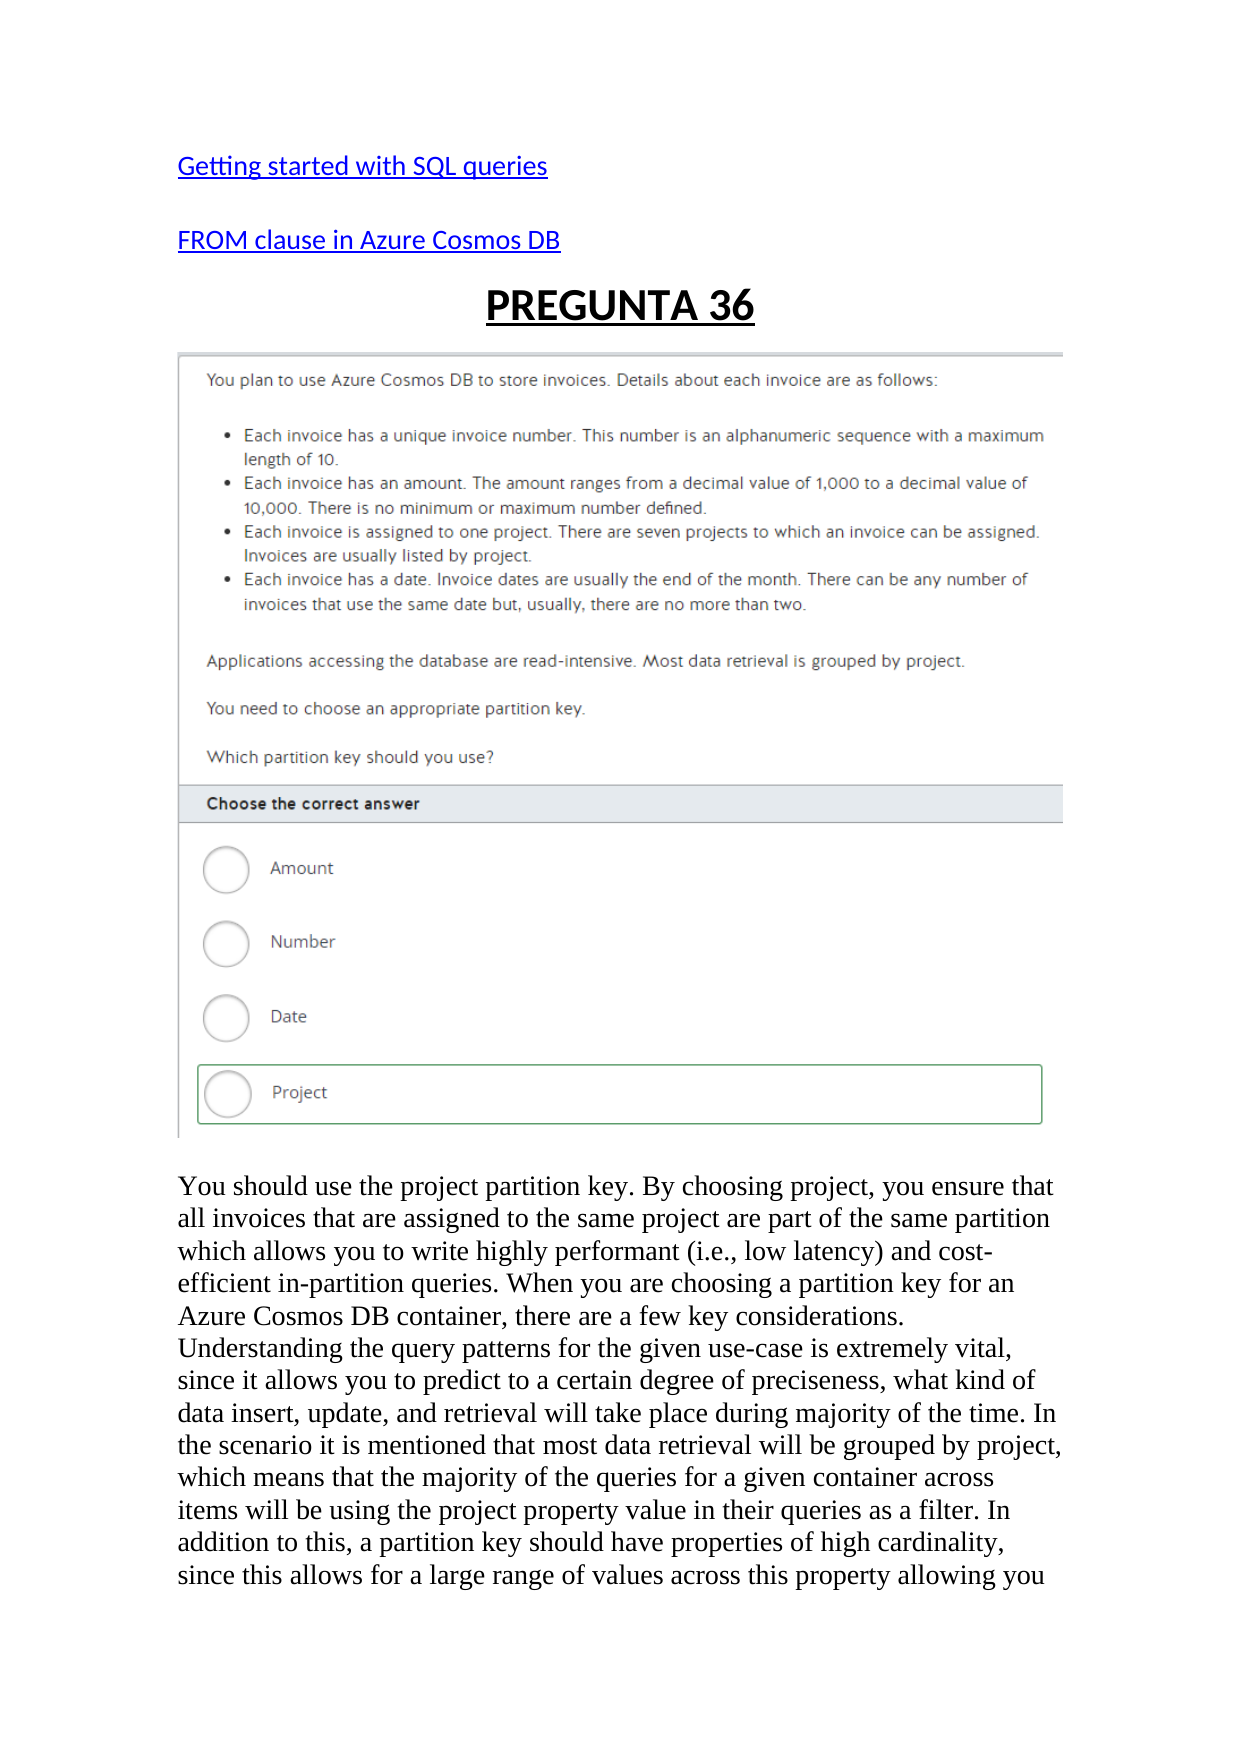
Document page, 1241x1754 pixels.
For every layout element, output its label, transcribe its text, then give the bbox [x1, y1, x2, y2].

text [177, 148, 1063, 256]
picture [177, 352, 1063, 1138]
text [177, 1169, 1063, 1590]
text PREGUNTA 36 [177, 276, 1063, 331]
